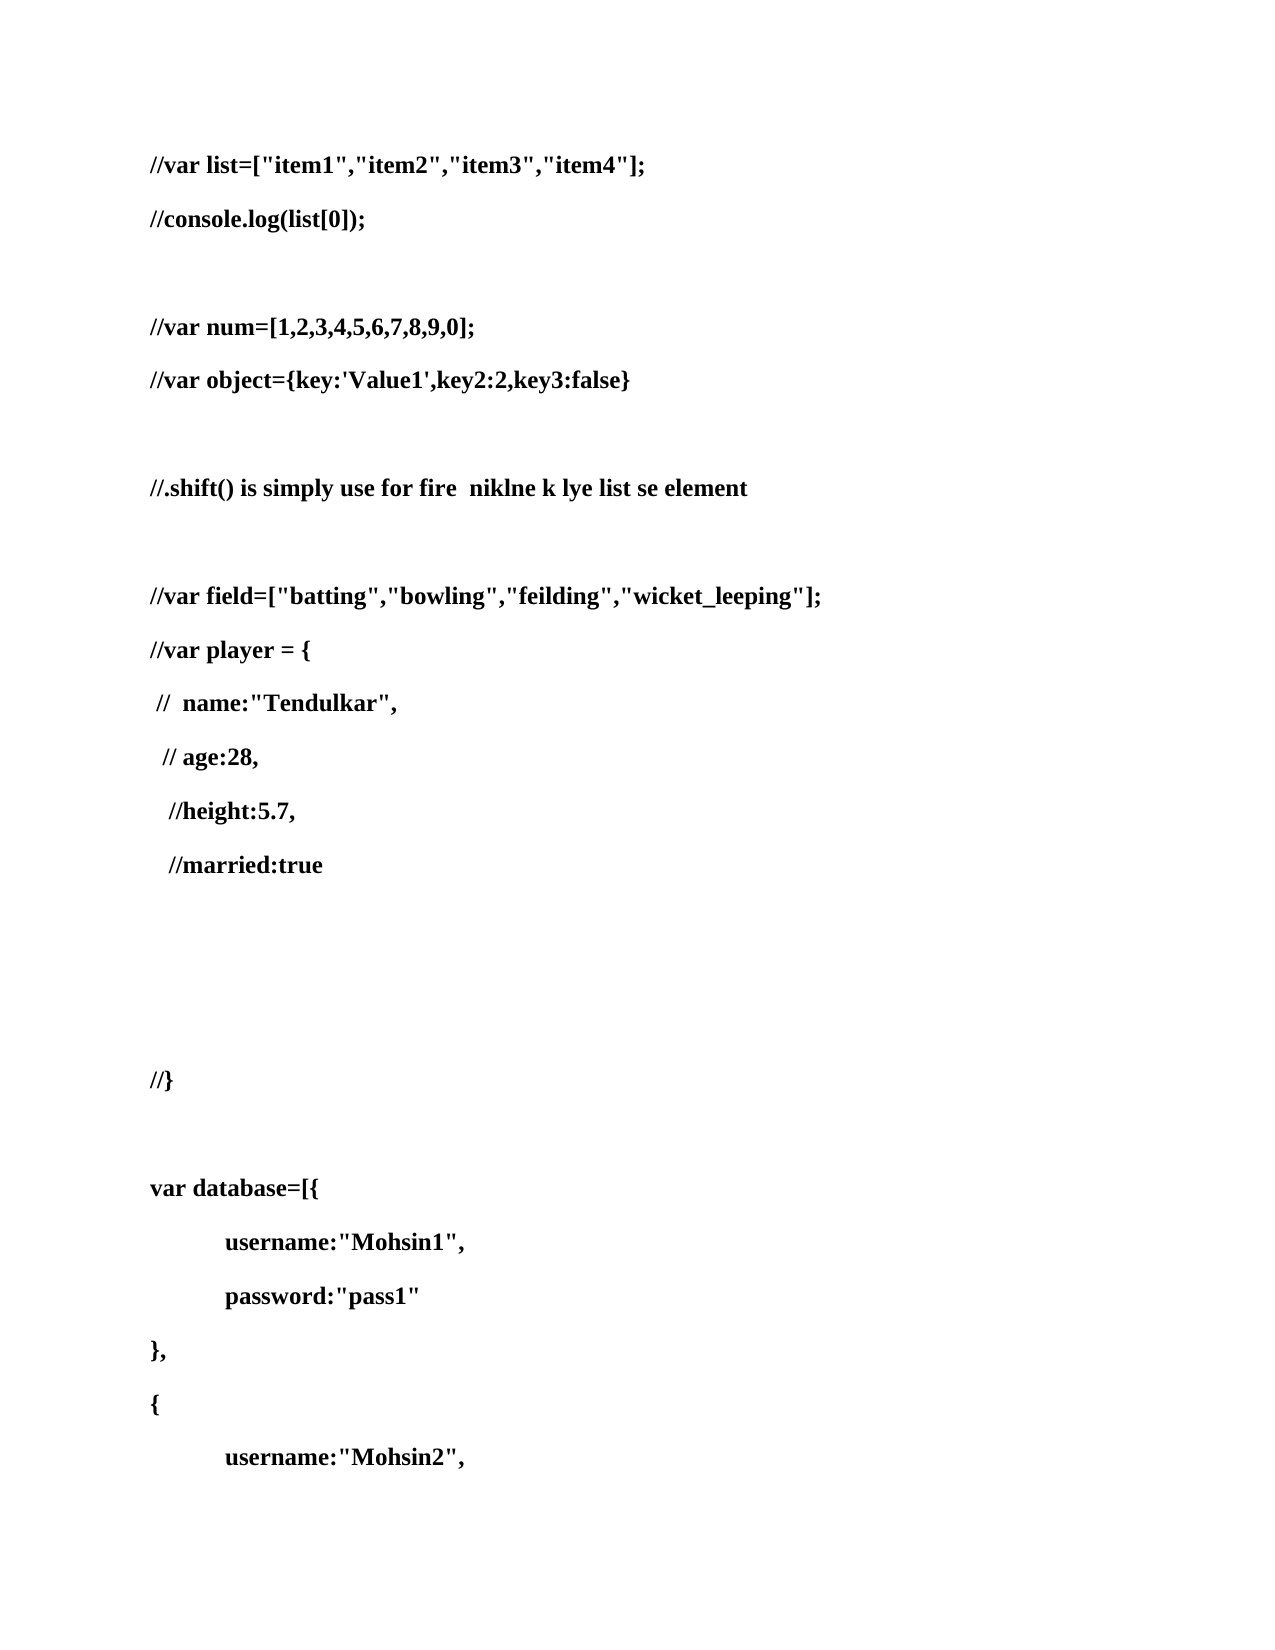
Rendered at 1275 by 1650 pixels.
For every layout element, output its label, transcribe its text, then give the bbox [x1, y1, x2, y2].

text var database=[{ [150, 1173, 1125, 1202]
text }, [150, 1335, 1125, 1363]
text //.shift() is simply use for fire niklne k lye list se element [150, 473, 1125, 502]
text //} [150, 1066, 1125, 1094]
text //var field=["batting","bowling","feilding","wicket_leeping"]; [150, 581, 1125, 609]
text username:"Mohsin2", [150, 1442, 1125, 1471]
text //var player = { [150, 635, 1125, 663]
text // name:"Tendulkar", [150, 688, 1125, 717]
text username:"Mohsin1", [150, 1227, 1125, 1256]
text // age:28, [150, 742, 1125, 771]
text //height:5.7, [150, 796, 1125, 825]
text //console.log(list[0]); [150, 204, 1125, 233]
text //var object={key:'Value1',key2:2,key3:false} [150, 365, 1125, 394]
text //var list=["item1","item2","item3","item4"]; [150, 150, 1125, 179]
text password:"pass1" [150, 1281, 1125, 1310]
text //var num=[1,2,3,4,5,6,7,8,9,0]; [150, 312, 1125, 340]
text //married:true [150, 850, 1125, 879]
text { [150, 1389, 1125, 1417]
